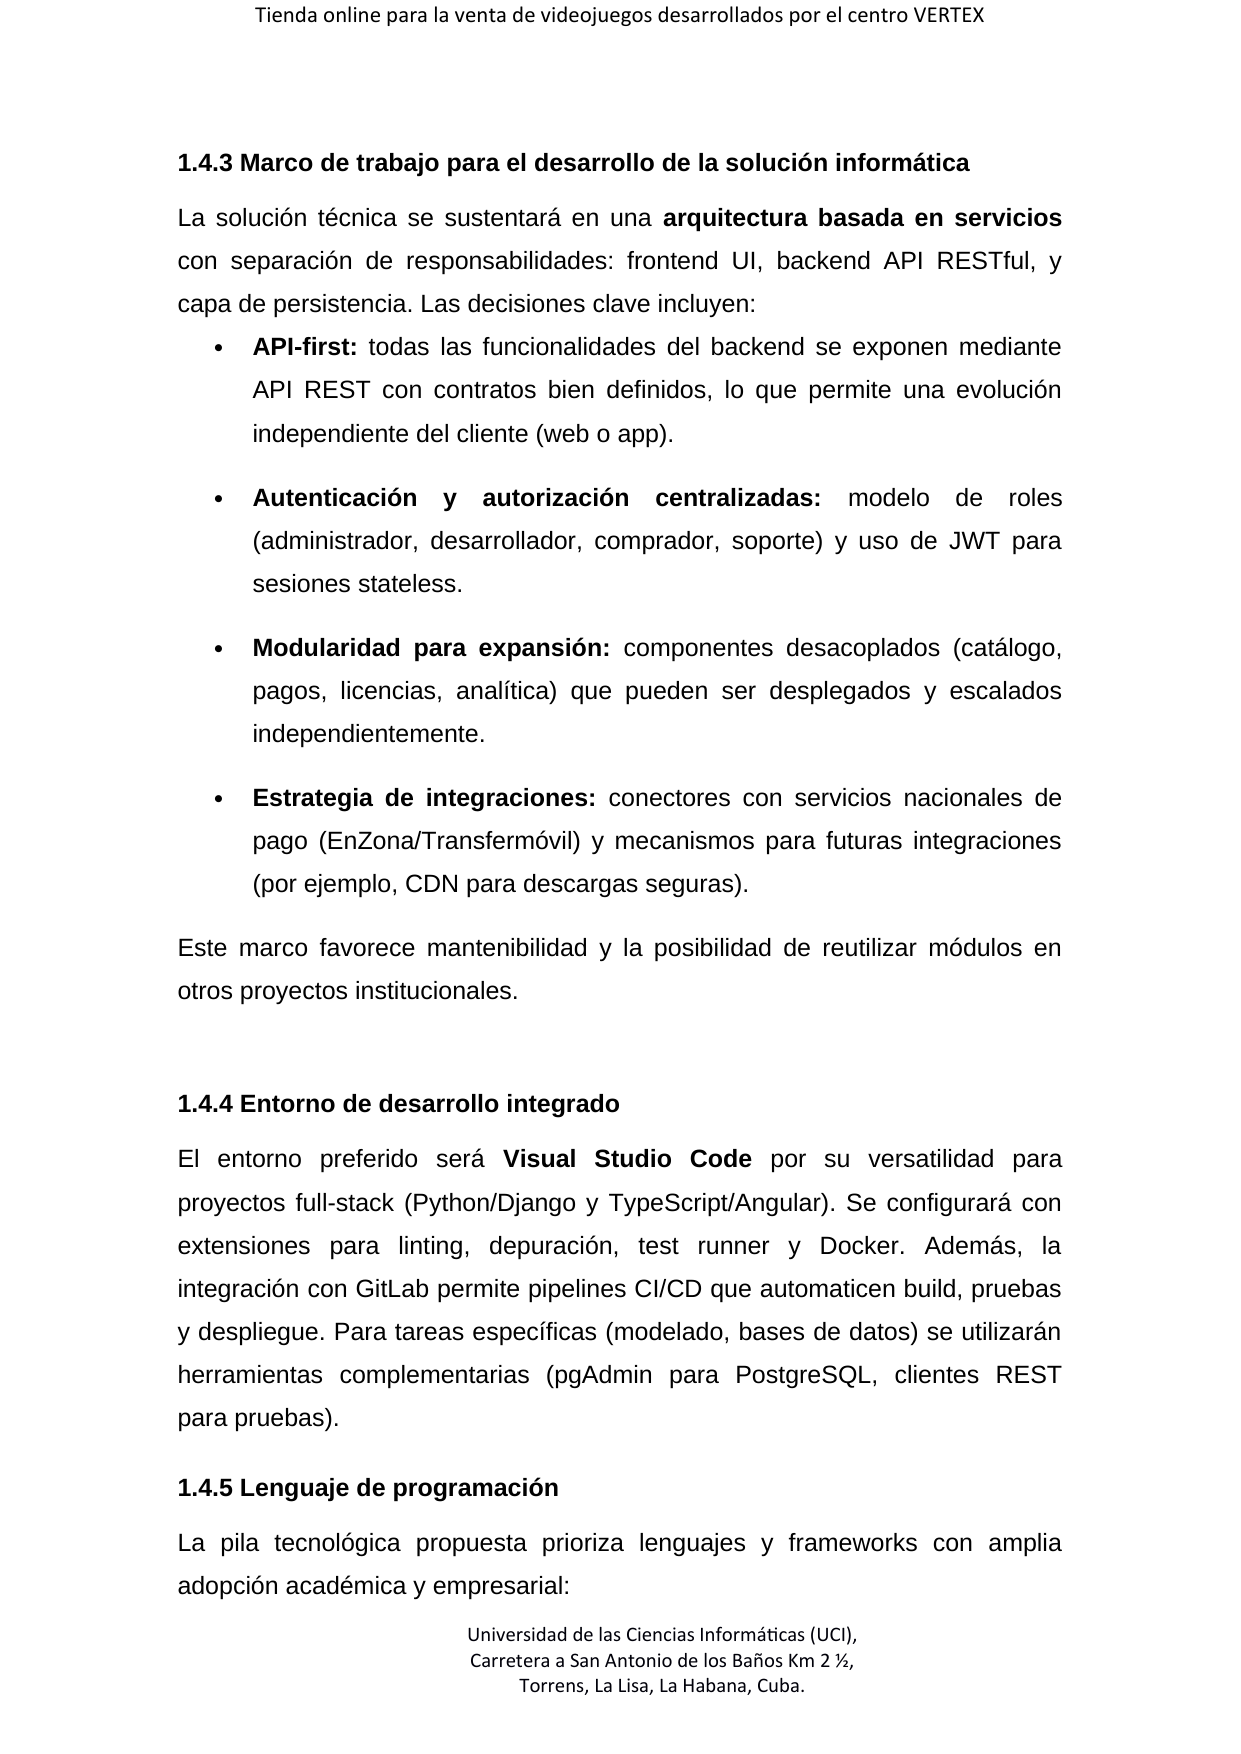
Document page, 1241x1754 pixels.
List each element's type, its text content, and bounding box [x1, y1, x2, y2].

subtitle 1.4.4 Entorno de desarrollo integrado [177, 1089, 1063, 1118]
list API-first: todas las funcionalidades del backend se exponen mediante API REST con contratos bien definidos, lo que permite una evolución independiente del cliente (web o app). [215, 332, 1063, 447]
list Estrategia de integraciones: conectores con servicios nacionales de pago (EnZona/Transfermóvil) y mecanismos para futuras integraciones (por ejemplo, CDN para descargas seguras). [215, 783, 1063, 898]
list Autenticación y autorización centralizadas: modelo de roles (administrador, desarrollador, comprador, soporte) y uso de JWT para sesiones stateless. [215, 482, 1063, 597]
list Modularidad para expansión: componentes desacoplados (catálogo, pagos, licencias, analítica) que pueden ser desplegados y escalados independientemente. [215, 633, 1063, 748]
subtitle 1.4.5 Lenguaje de programación [177, 1473, 1063, 1502]
text La solución técnica se sustentará en una arquitectura basada en servicios con separación de responsabilidades: frontend UI, backend API RESTful, y capa de persistencia. Las decisiones clave incluyen: [177, 203, 1063, 318]
text El entorno preferido será Visual Studio Code por su versatilidad para proyectos full-stack (Python/Django y TypeScript/Angular). Se configurará con extensiones para linting, depuración, test runner y Docker. Además, la integración con GitLab permite pipelines CI/CD que automaticen build, pruebas y despliegue. Para tareas específicas (modelado, bases de datos) se utilizarán herramientas complementarias (pgAdmin para PostgreSQL, clientes REST para pruebas). [177, 1144, 1063, 1432]
text Este marco favorece mantenibilidad y la posibilidad de reutilizar módulos en otros proyectos institucionales. [177, 933, 1063, 1005]
subtitle 1.4.3 Marco de trabajo para el desarrollo de la solución informática [177, 148, 1063, 176]
text La pila tecnológica propuesta prioriza lenguajes y frameworks con amplia adopción académica y empresarial: [177, 1528, 1063, 1600]
